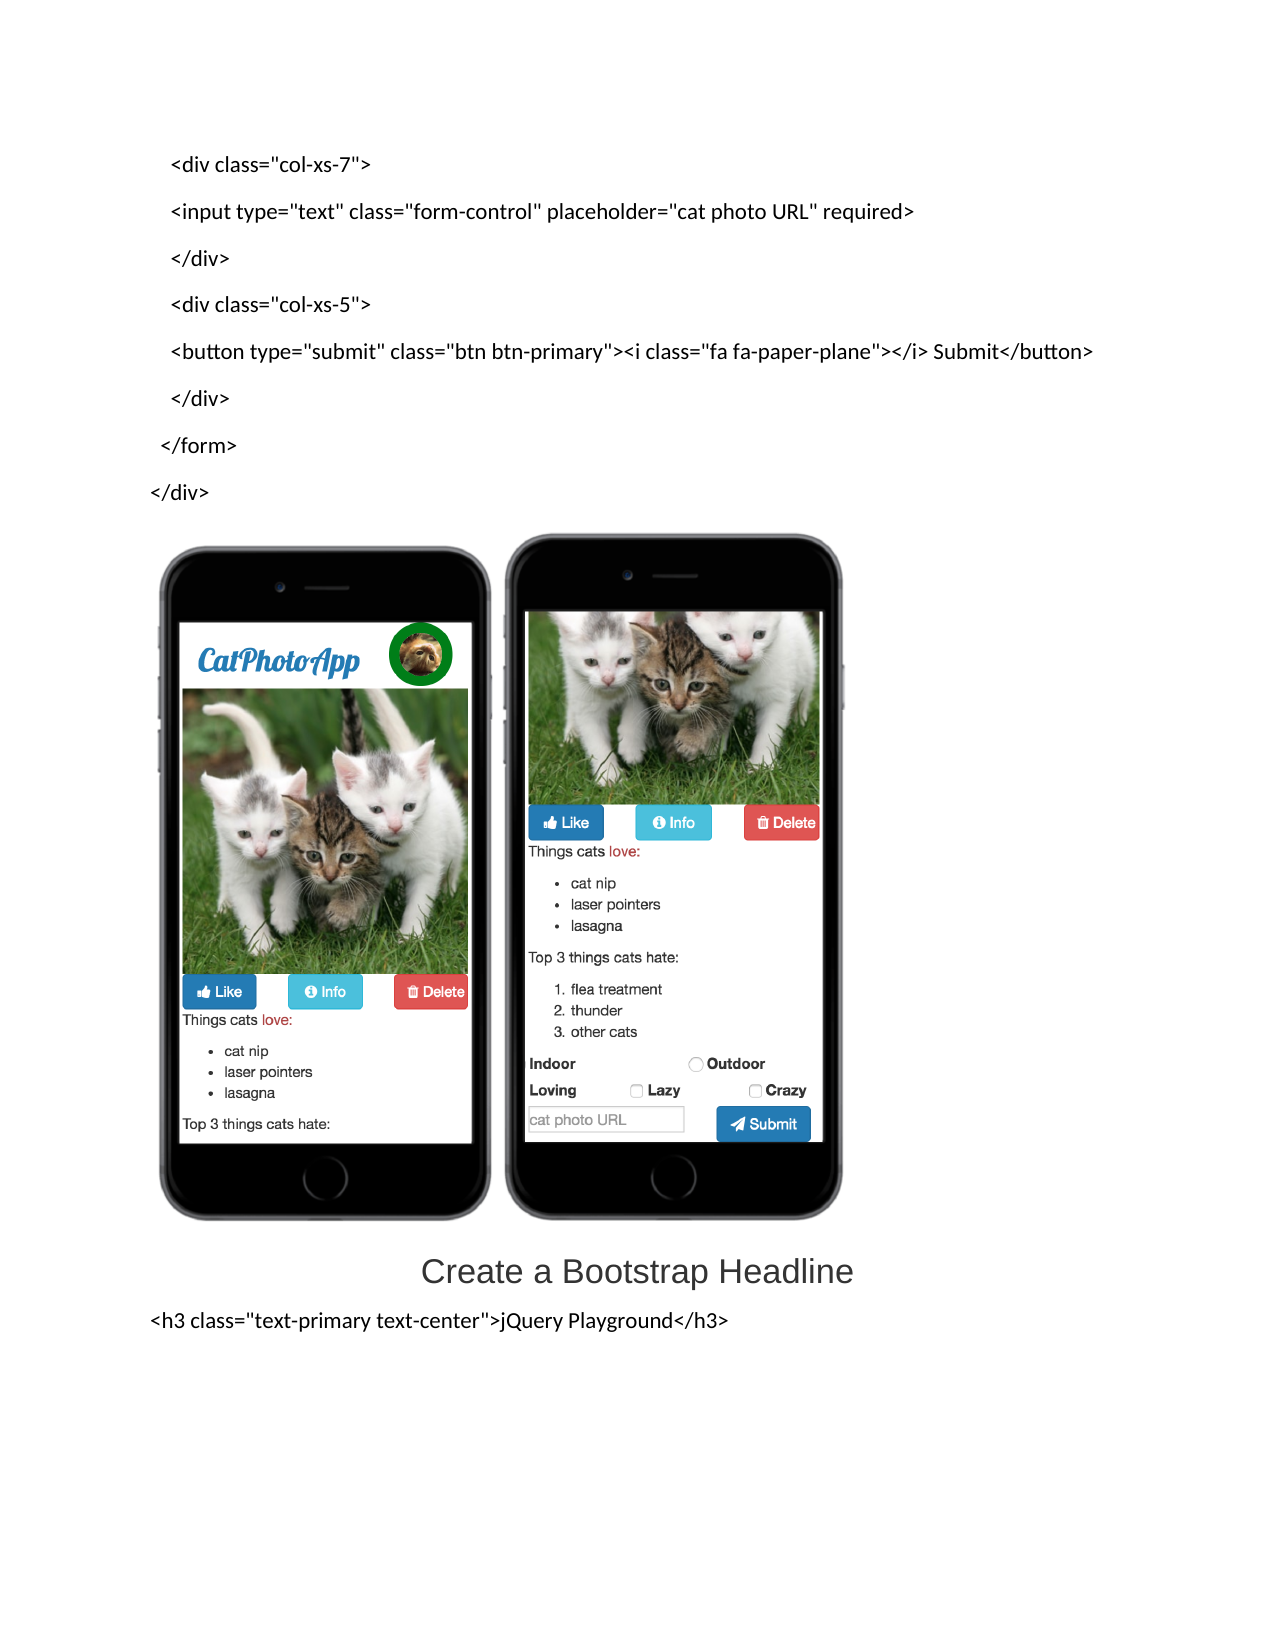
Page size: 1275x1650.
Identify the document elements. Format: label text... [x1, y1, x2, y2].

text <button type="submit" class="btn btn-primary"><i class="fa fa-paper-plane"></i> Submit</button> [150, 337, 1125, 366]
picture [150, 525, 853, 1232]
text <h3 class="text-primary text-center">jQuery Playground</h3> [150, 1306, 1125, 1334]
subtitle Create a Bootstrap Headline [150, 1251, 1125, 1290]
text </div> [150, 478, 1125, 506]
text <div class="col-xs-5"> [150, 291, 1125, 319]
text </div> [150, 244, 1125, 272]
text </div> [150, 384, 1125, 412]
text <div class="col-xs-7"> [150, 150, 1125, 178]
text </form> [150, 431, 1125, 459]
text <input type="text" class="form-control" placeholder="cat photo URL" required> [150, 197, 1125, 225]
